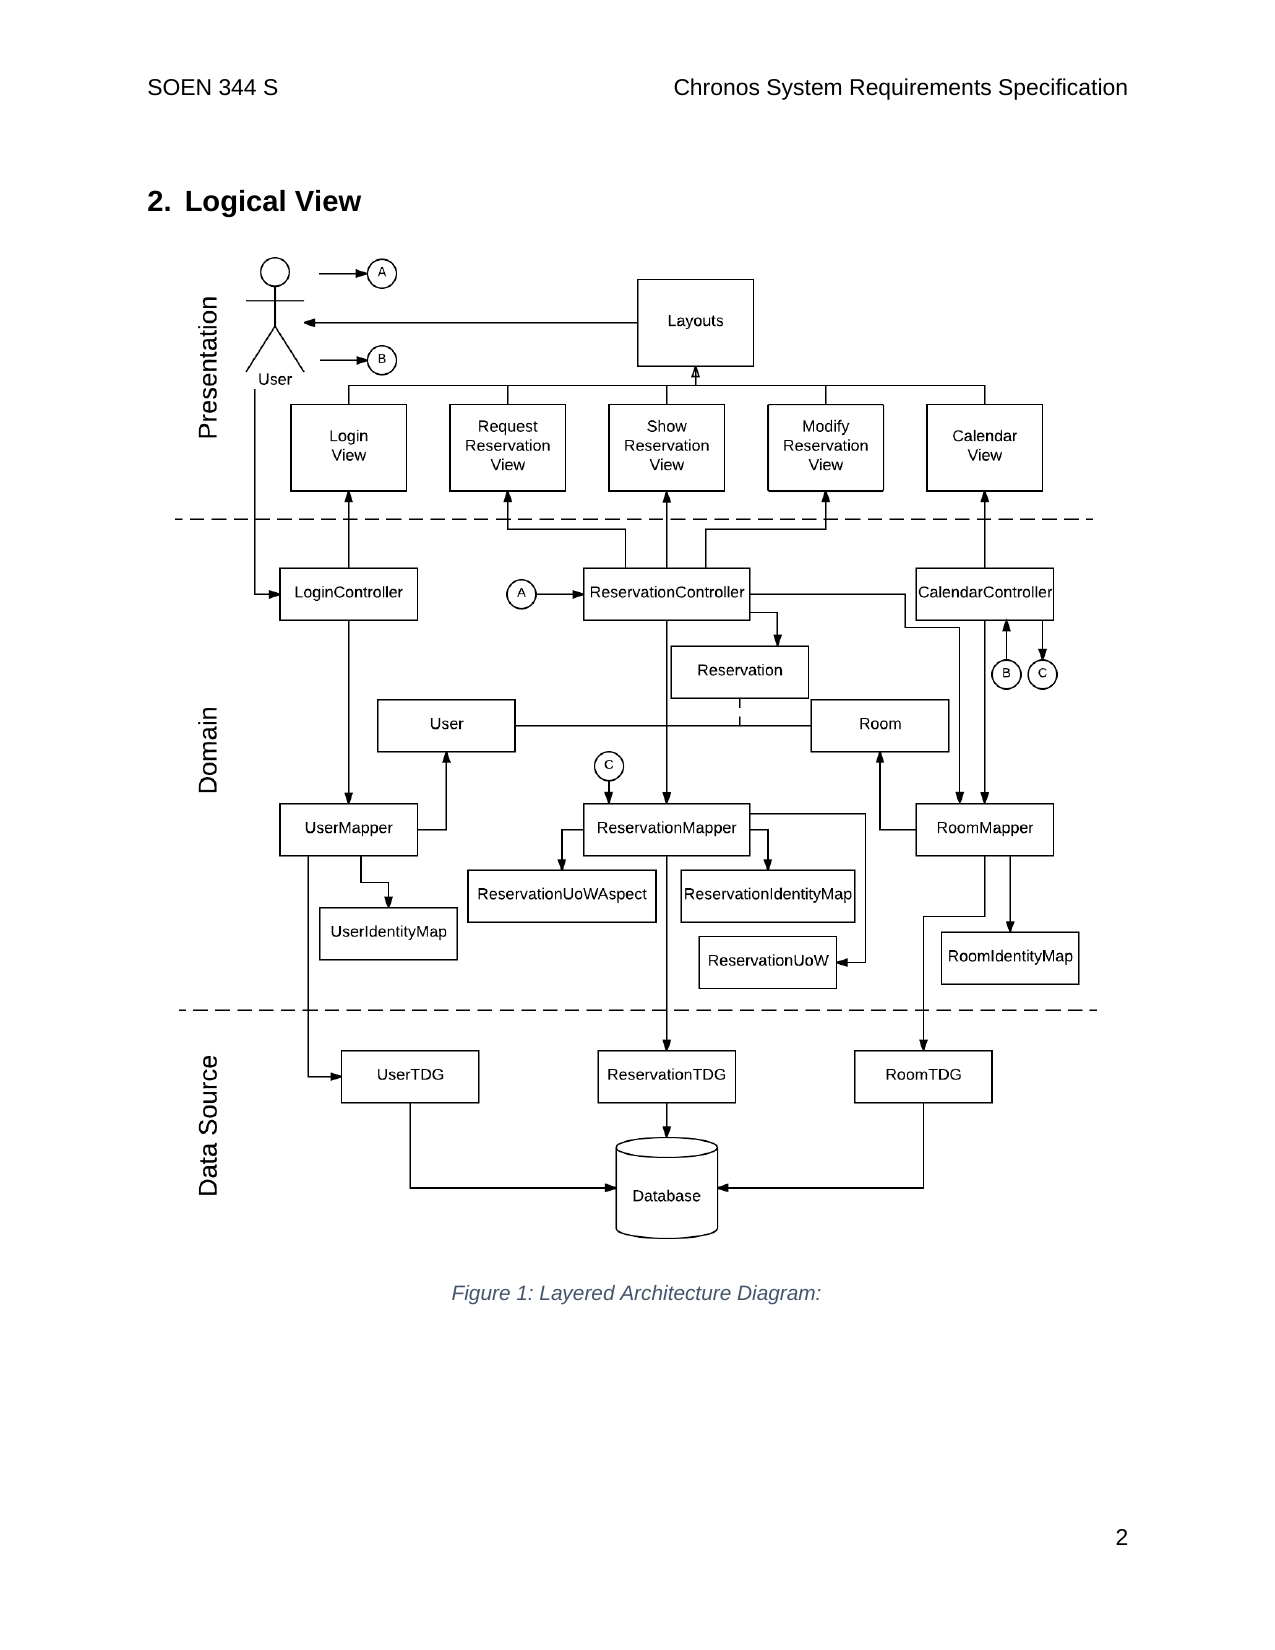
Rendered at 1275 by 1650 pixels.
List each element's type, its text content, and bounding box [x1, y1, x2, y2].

subtitle Logical View [147, 184, 1128, 218]
picture [147, 230, 1128, 1255]
